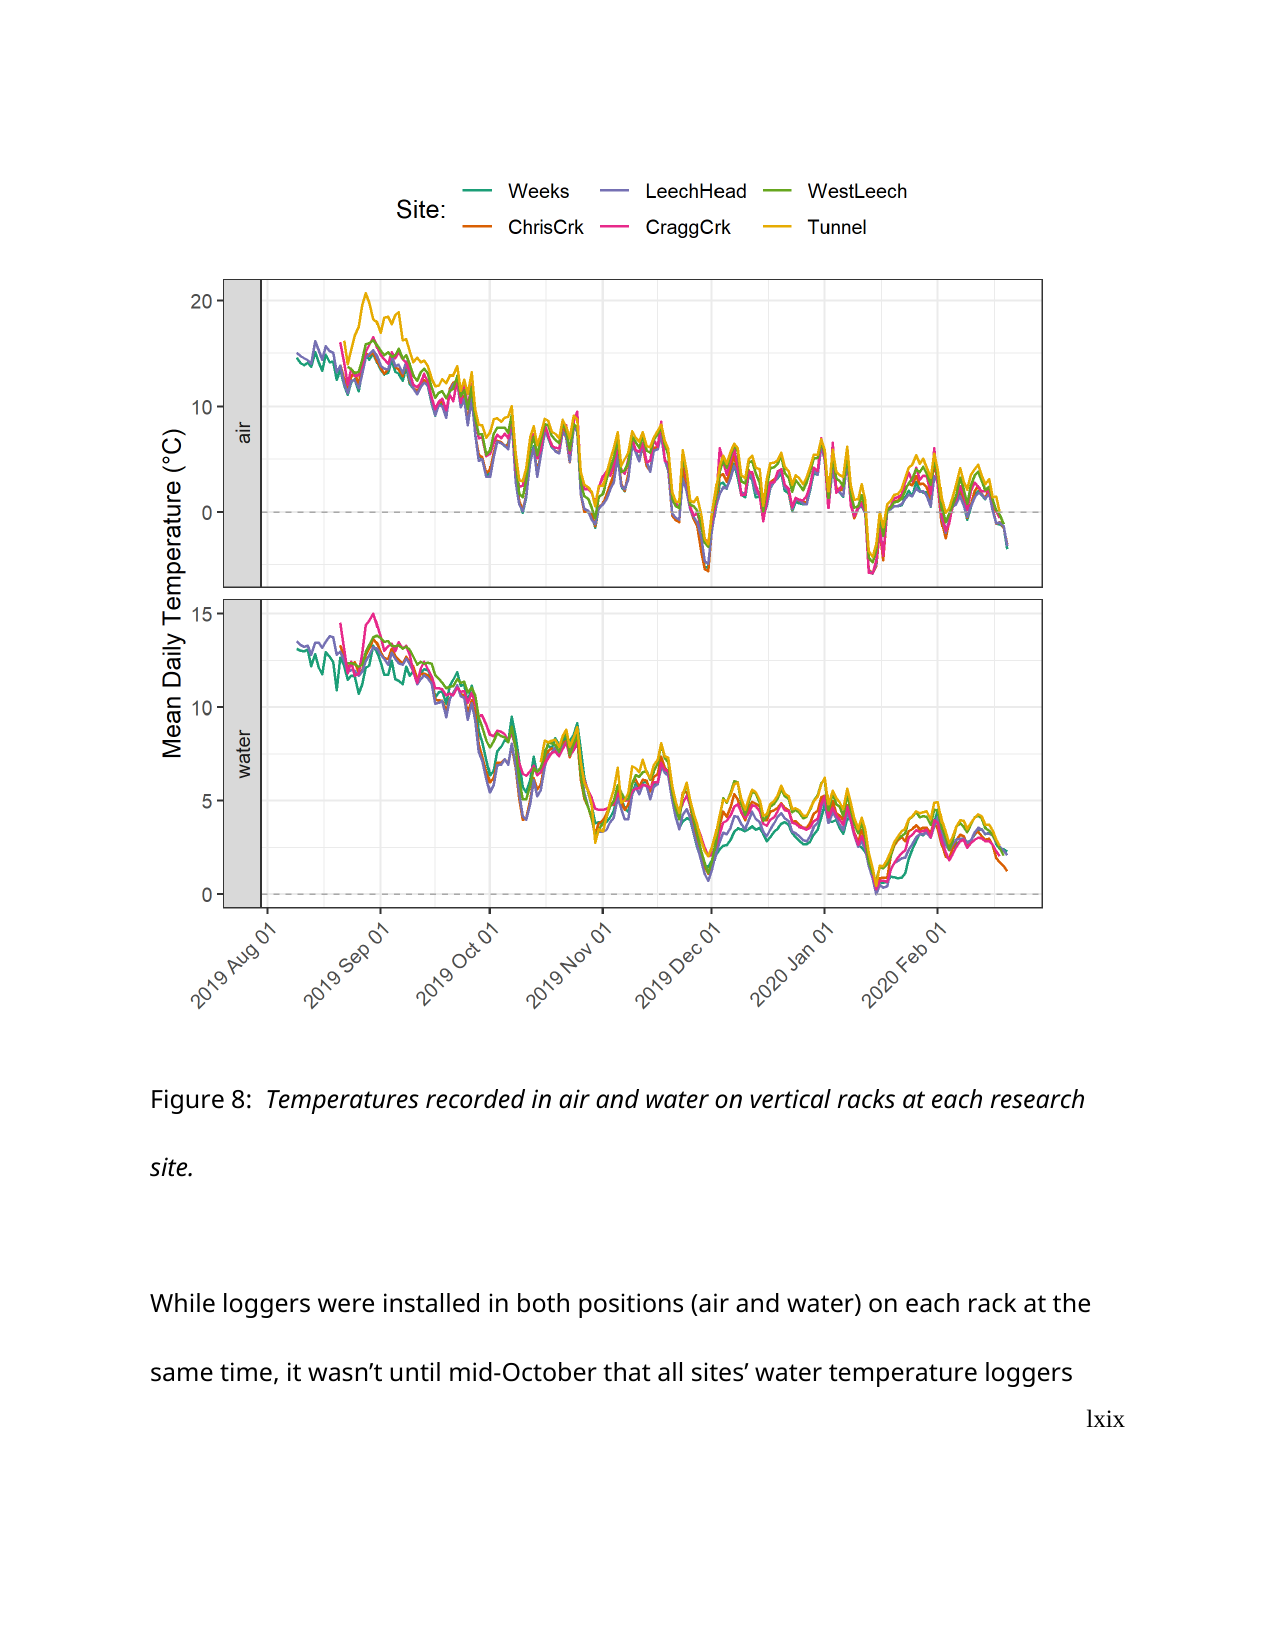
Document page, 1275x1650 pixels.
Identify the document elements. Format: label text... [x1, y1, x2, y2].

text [150, 1286, 1125, 1388]
picture [150, 150, 1053, 1053]
text Figure 8: Temperatures recorded in air and water on vertical racks at each research site. [150, 1082, 1125, 1184]
